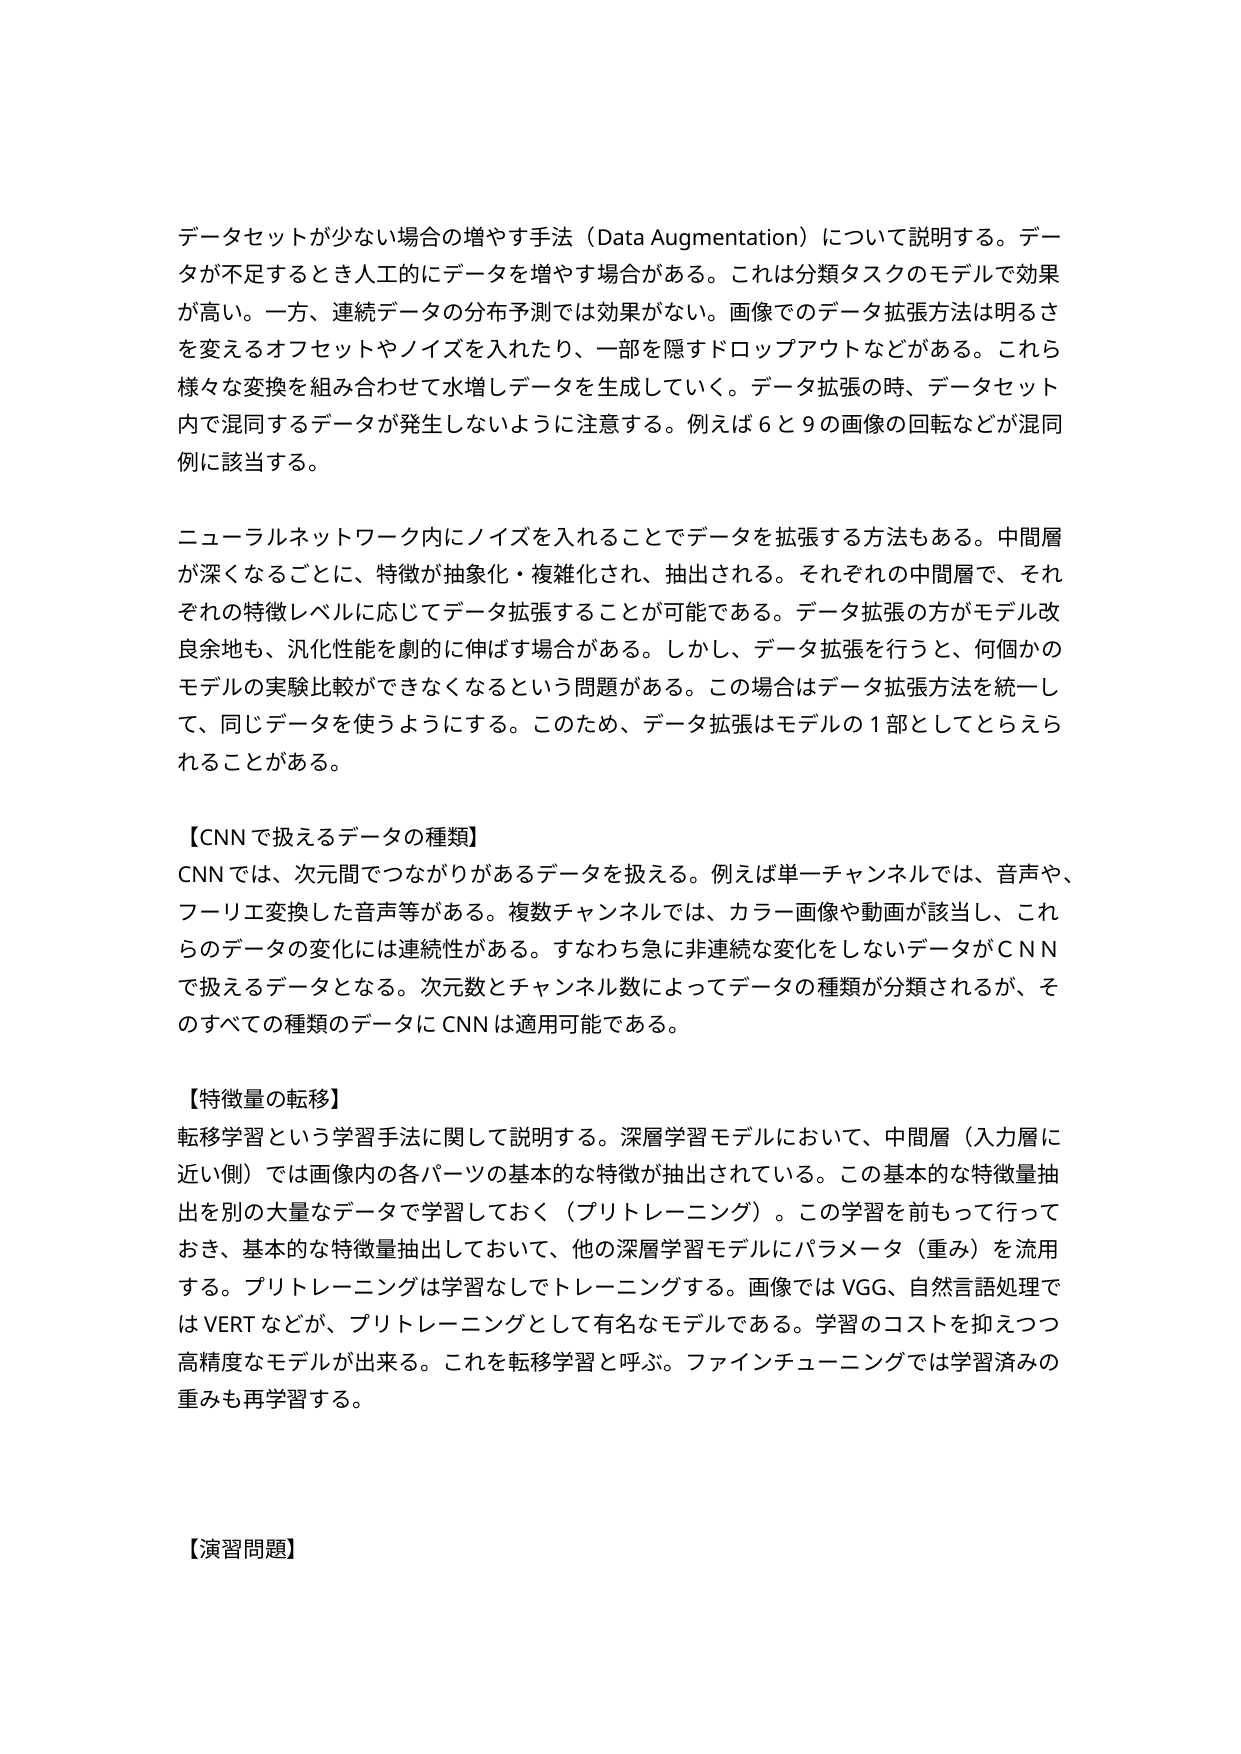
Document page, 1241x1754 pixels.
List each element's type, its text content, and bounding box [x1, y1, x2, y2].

text 転移学習という学習手法に関して説明する。深層学習モデルにおいて、中間層（入力層に近い側）では画像内の各パーツの基本的な特徴が抽出されている。この基本的な特徴量抽出を別の大量なデータで学習しておく（プリトレーニング）。この学習を前もって行っておき、基本的な特徴量抽出しておいて、他の深層学習モデルにパラメータ（重み）を流用する。プリトレーニングは学習なしでトレーニングする。画像ではVGG、自然言語処理ではVERTなどが、プリトレーニングとして有名なモデルである。学習のコストを抑えつつ高精度なモデルが出来る。これを転移学習と呼ぶ。ファインチューニングでは学習済みの重みも再学習する。 [177, 1117, 1063, 1417]
text 【演習問題】 [177, 1529, 1063, 1567]
text 【特徴量の転移】 [177, 1079, 1063, 1117]
text 【CNNで扱えるデータの種類】 [177, 817, 1063, 854]
text ニューラルネットワーク内にノイズを入れることでデータを拡張する方法もある。中間層が深くなるごとに、特徴が抽象化・複雑化され、抽出される。それぞれの中間層で、それぞれの特徴レベルに応じてデータ拡張することが可能である。データ拡張の方がモデル改良余地も、汎化性能を劇的に伸ばす場合がある。しかし、データ拡張を行うと、何個かのモデルの実験比較ができなくなるという問題がある。この場合はデータ拡張方法を統一して、同じデータを使うようにする。このため、データ拡張はモデルの1部としてとらえられることがある。 [177, 517, 1063, 779]
text データセットが少ない場合の増やす手法（Data Augmentation）について説明する。データが不足するとき人工的にデータを増やす場合がある。これは分類タスクのモデルで効果が高い。一方、連続データの分布予測では効果がない。画像でのデータ拡張方法は明るさを変えるオフセットやノイズを入れたり、一部を隠すドロップアウトなどがある。これら様々な変換を組み合わせて水増しデータを生成していく。データ拡張の時、データセット内で混同するデータが発生しないように注意する。例えば6と9の画像の回転などが混同例に該当する。 [177, 217, 1063, 479]
text CNNでは、次元間でつながりがあるデータを扱える。例えば単一チャンネルでは、音声や、フーリエ変換した音声等がある。複数チャンネルでは、カラー画像や動画が該当し、これらのデータの変化には連続性がある。すなわち急に非連続な変化をしないデータがＣＮＮで扱えるデータとなる。次元数とチャンネル数によってデータの種類が分類されるが、そのすべての種類のデータにCNNは適用可能である。 [177, 854, 1063, 1042]
